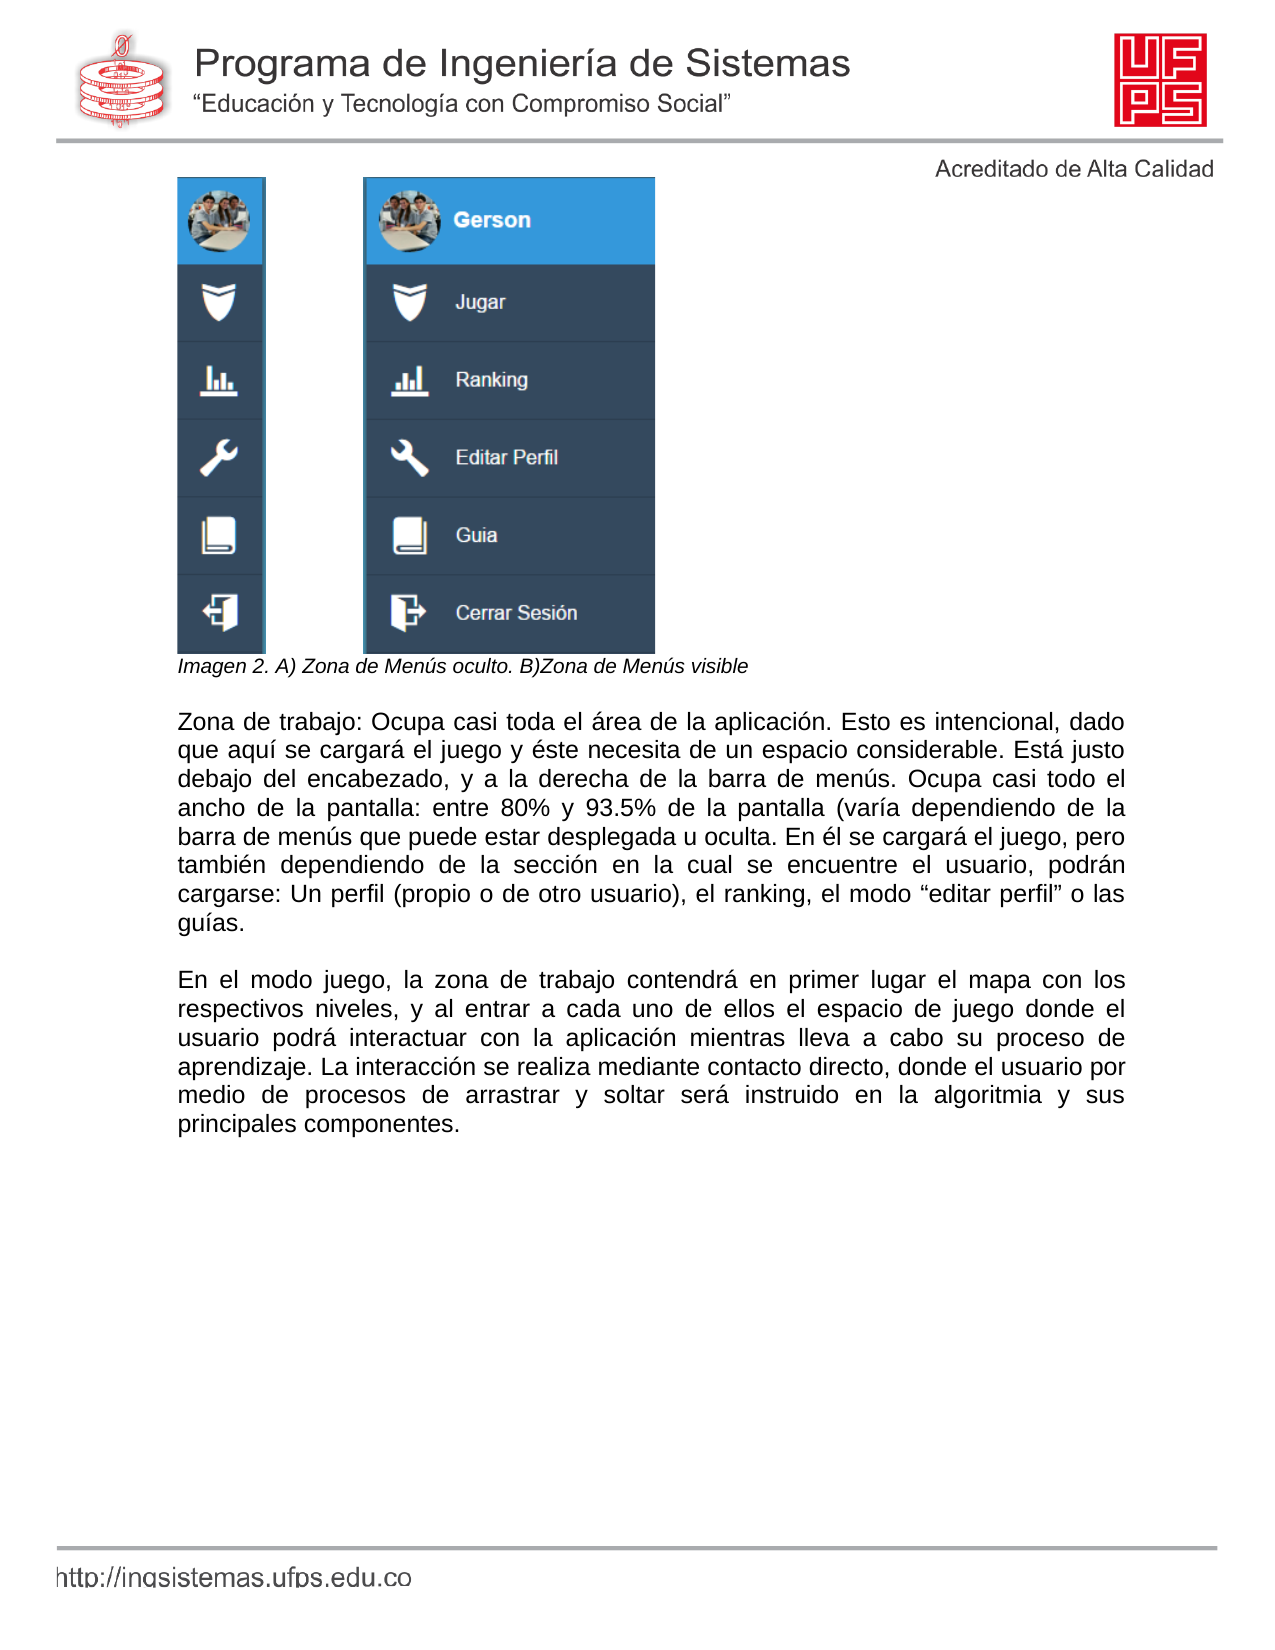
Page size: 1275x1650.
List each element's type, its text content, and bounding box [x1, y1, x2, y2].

text Zona de trabajo: Ocupa casi toda el área de la aplicación. Esto es intencional, dado que aquí se cargará el juego y éste necesita de un espacio considerable. Está justo debajo del encabezado, y a la derecha de la barra de menús. Ocupa casi todo el ancho de la pantalla: entre 80% y 93.5% de la pantalla (varía dependiendo de la barra de menús que puede estar desplegada u oculta. En él se cargará el juego, pero también dependiendo de la sección en la cual se encuentre el usuario, podrán cargarse: Un perfil (propio o de otro usuario), el ranking, el modo “editar perfil” o las guías. [177, 706, 1127, 936]
picture [56, 26, 1224, 654]
text En el modo juego, la zona de trabajo contendrá en primer lugar el mapa con los respectivos niveles, y al entrar a cada uno de ellos el espacio de juego donde el usuario podrá interactuar con la aplicación mientras lleva a cabo su proceso de aprendizaje. La interacción se realiza mediante contacto directo, donde el usuario por medio de procesos de arrastrar y soltar será instruido en la algoritmia y sus principales componentes. [177, 965, 1127, 1138]
text Imagen 2. A) Zona de Menús oculto. B)Zona de Menús visible [177, 654, 1127, 678]
picture [55, 1546, 1217, 1588]
